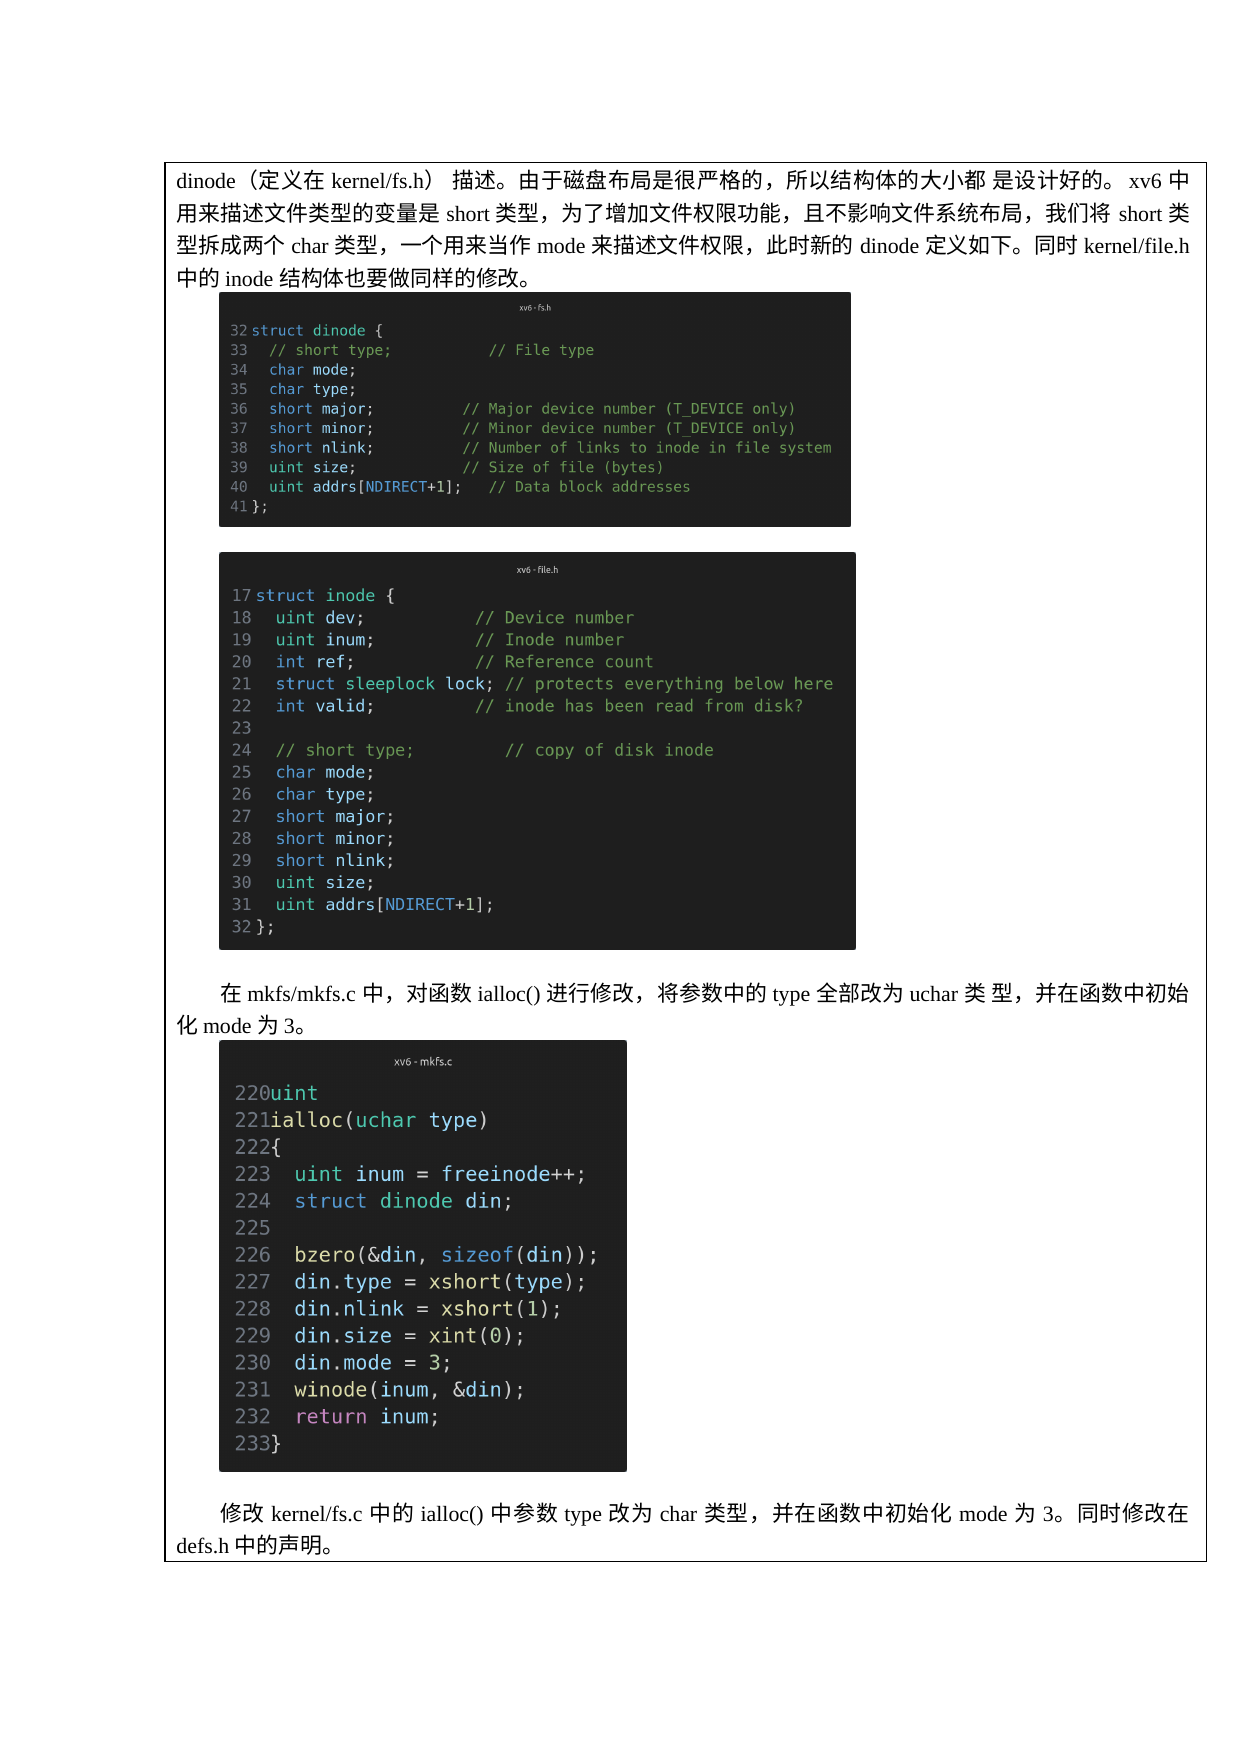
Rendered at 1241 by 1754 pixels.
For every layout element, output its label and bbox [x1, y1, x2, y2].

table_header [166, 163, 1206, 1561]
picture [219, 1040, 627, 1472]
picture [219, 292, 851, 527]
picture [219, 552, 856, 950]
